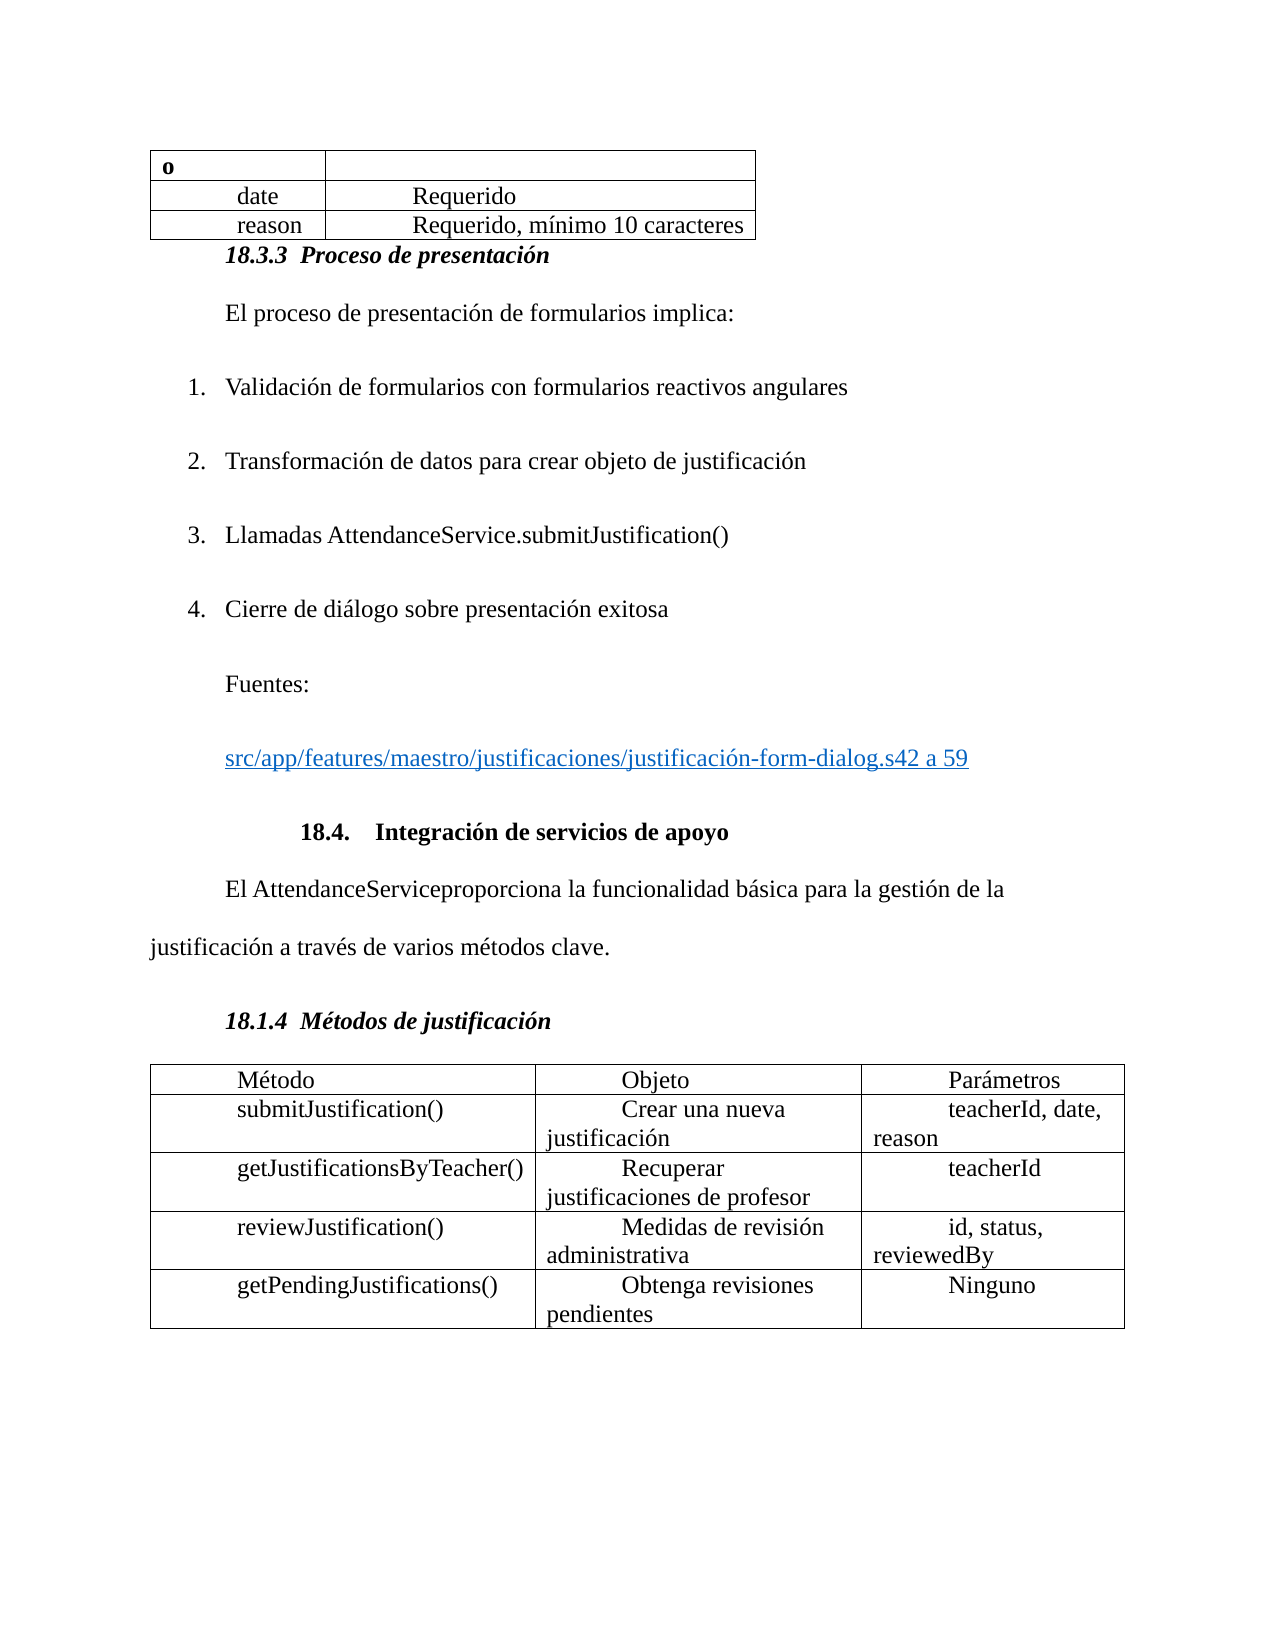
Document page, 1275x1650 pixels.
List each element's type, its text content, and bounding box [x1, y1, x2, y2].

text src/app/features/maestro/justificaciones/justificación-form-dialog.s42 a 59 [150, 743, 1125, 772]
table_cell getJustificationsByTeacher() [151, 1153, 535, 1211]
table_cell Crear una nueva justificación [536, 1095, 861, 1152]
subtitle Integración de servicios de apoyo [225, 817, 1125, 846]
list Validación de formularios con formularios reactivos angulares [187, 372, 1125, 401]
table_cell id, status, reviewedBy [862, 1212, 1124, 1269]
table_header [326, 151, 755, 180]
table_cell teacherId [862, 1153, 1124, 1211]
table_cell Medidas de revisión administrativa [536, 1212, 861, 1269]
list Transformación de datos para crear objeto de justificación [187, 446, 1125, 475]
table_header Método [151, 1065, 535, 1093]
table_cell Requerido, mínimo 10 caracteres [326, 211, 755, 239]
table_cell submitJustification() [151, 1095, 535, 1152]
subtitle Proceso de presentación [225, 240, 1125, 269]
table_cell date [151, 181, 325, 209]
table_cell Requerido [326, 181, 755, 209]
table_header Parámetros [862, 1065, 1124, 1093]
table_cell teacherId, date, reason [862, 1095, 1124, 1152]
list Llamadas AttendanceService.submitJustification() [187, 520, 1125, 549]
table_cell reviewJustification() [151, 1212, 535, 1269]
table_cell Obtenga revisiones pendientes [536, 1270, 861, 1328]
table_header Campo [151, 151, 325, 180]
text El proceso de presentación de formularios implica: [150, 298, 1125, 327]
table_header Objeto [536, 1065, 861, 1093]
table_cell Recuperar justificaciones de profesor [536, 1153, 861, 1211]
text El AttendanceServiceproporciona la funcionalidad básica para la gestión de la justificación a través de varios métodos clave. [150, 874, 1125, 961]
table_cell reason [151, 211, 325, 239]
text Fuentes: [150, 669, 1125, 697]
subtitle Métodos de justificación [225, 1006, 1125, 1035]
list Cierre de diálogo sobre presentación exitosa [187, 594, 1125, 623]
table_cell Ninguno [862, 1270, 1124, 1328]
table_cell getPendingJustifications() [151, 1270, 535, 1328]
